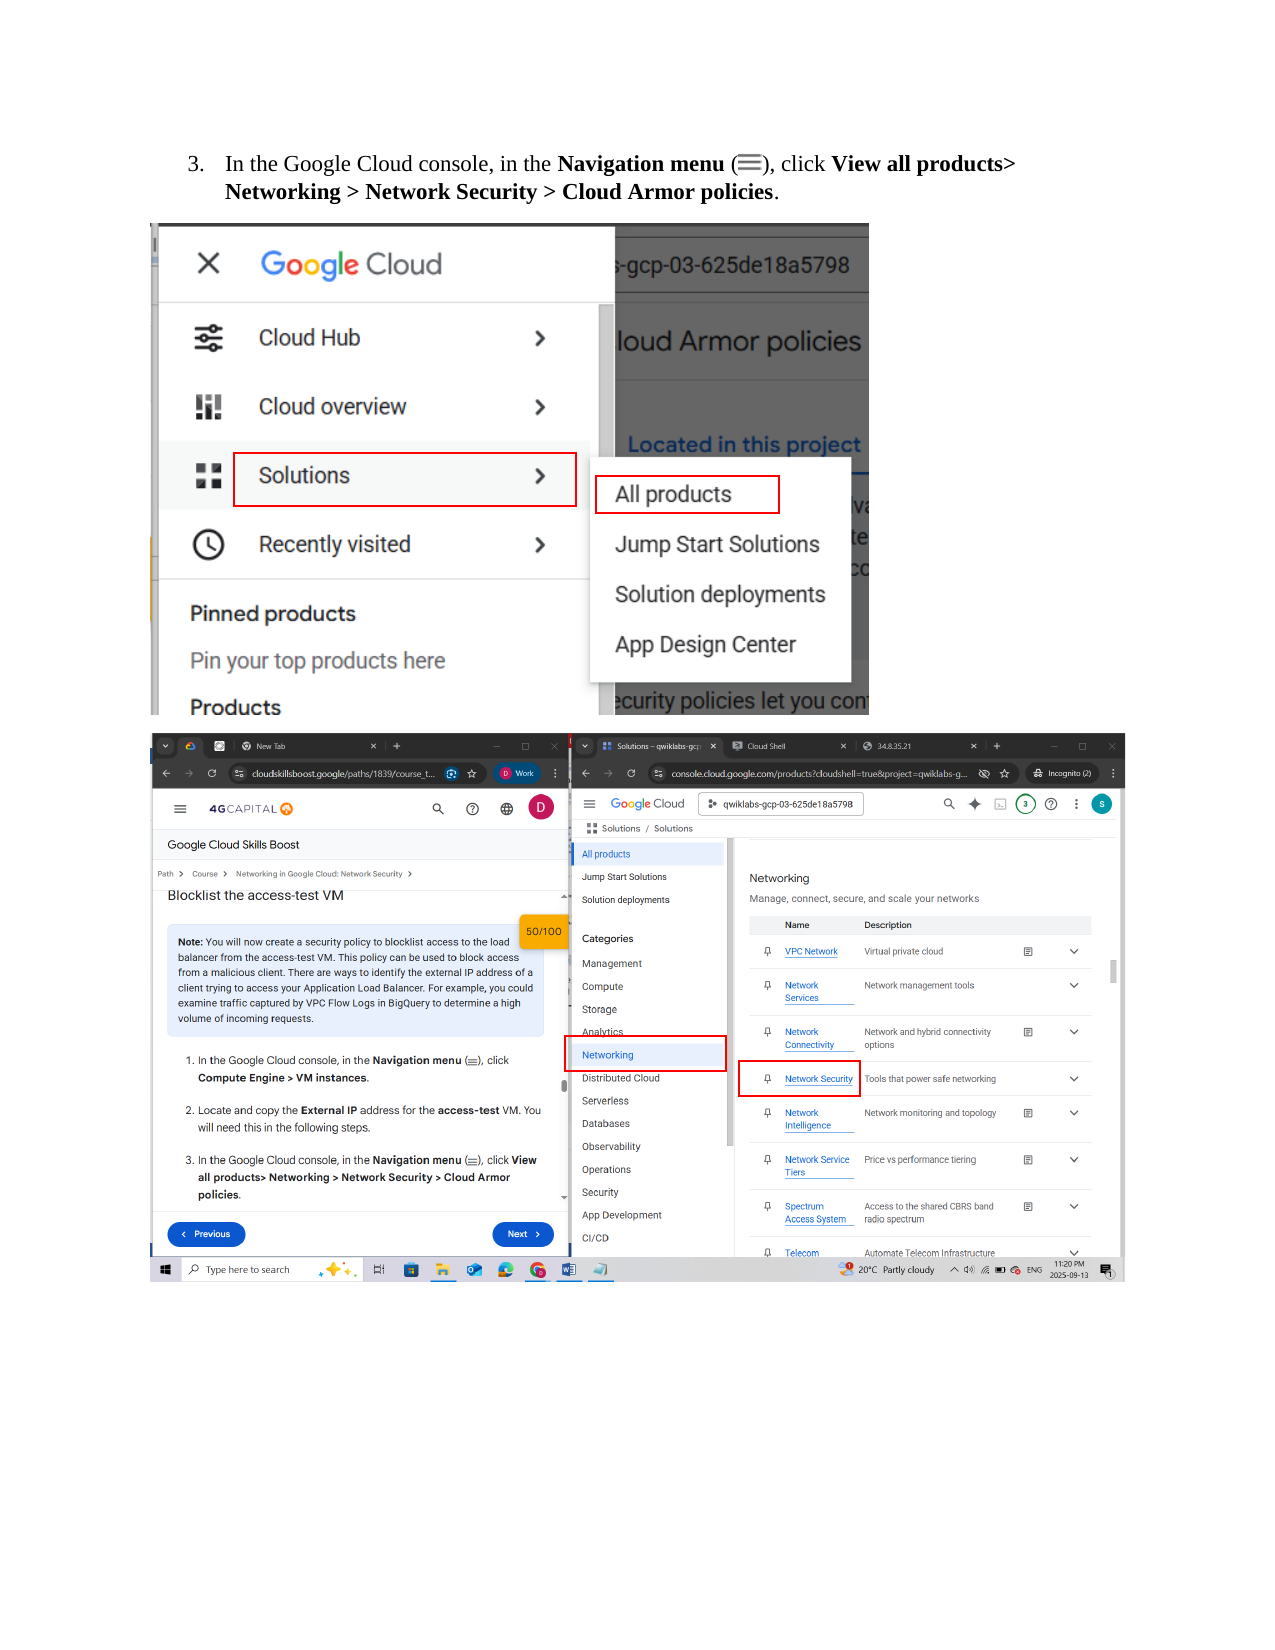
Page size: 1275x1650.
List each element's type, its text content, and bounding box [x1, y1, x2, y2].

picture [150, 733, 1125, 1282]
picture [150, 223, 869, 715]
picture [738, 151, 762, 172]
list In the Google Cloud console, in the Navigation menu (), click View all products> Networking > Network Security > Cloud Armor policies. [187, 150, 1125, 205]
